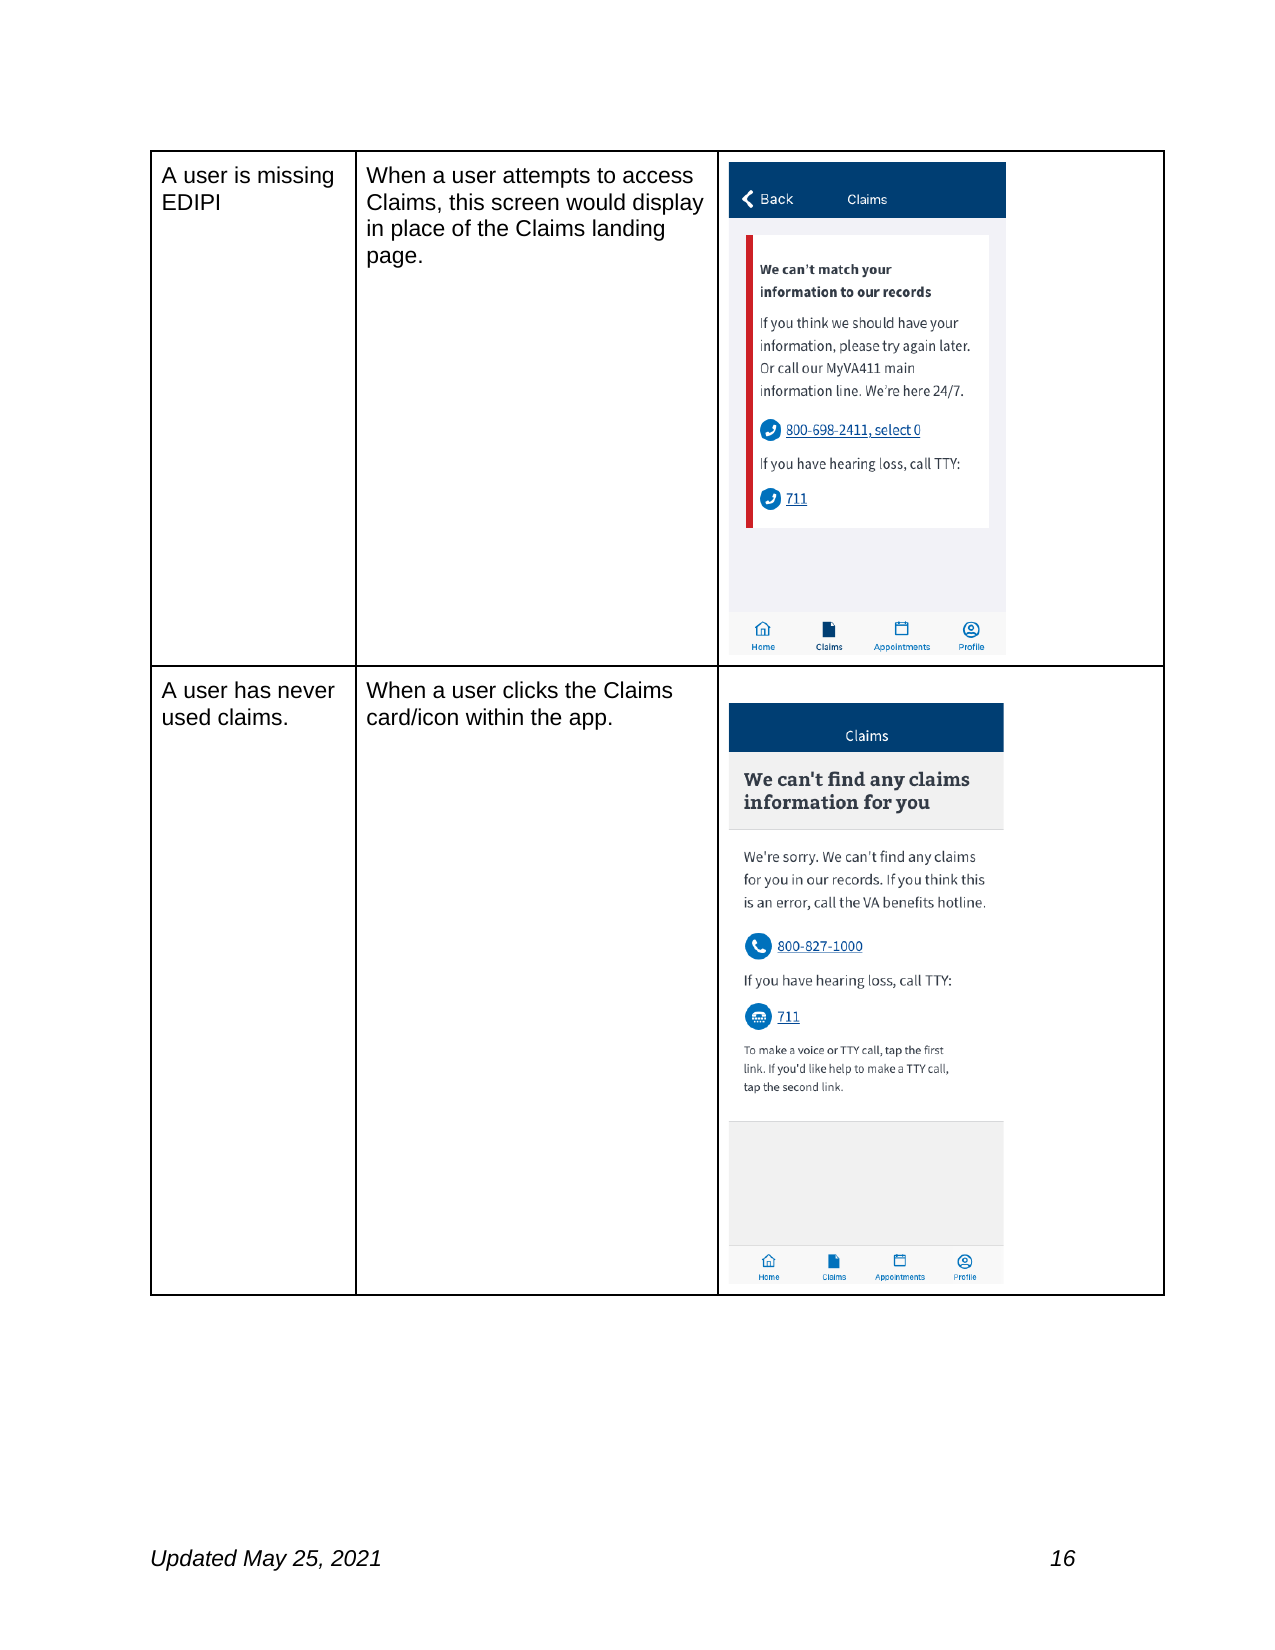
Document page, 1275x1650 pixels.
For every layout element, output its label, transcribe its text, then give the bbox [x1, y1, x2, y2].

table_cell When a user clicks the Claims card/icon within the app. [357, 667, 717, 1294]
table_cell A user is missing EDIPI [152, 152, 355, 665]
table_cell A user has never used claims. [152, 667, 355, 1294]
table_cell When a user attempts to access Claims, this screen would display in place of the Claims landing page. [357, 152, 717, 665]
table_cell [719, 667, 1163, 1294]
table_cell [719, 152, 1163, 665]
picture [728, 703, 1004, 1284]
picture [728, 162, 1006, 655]
